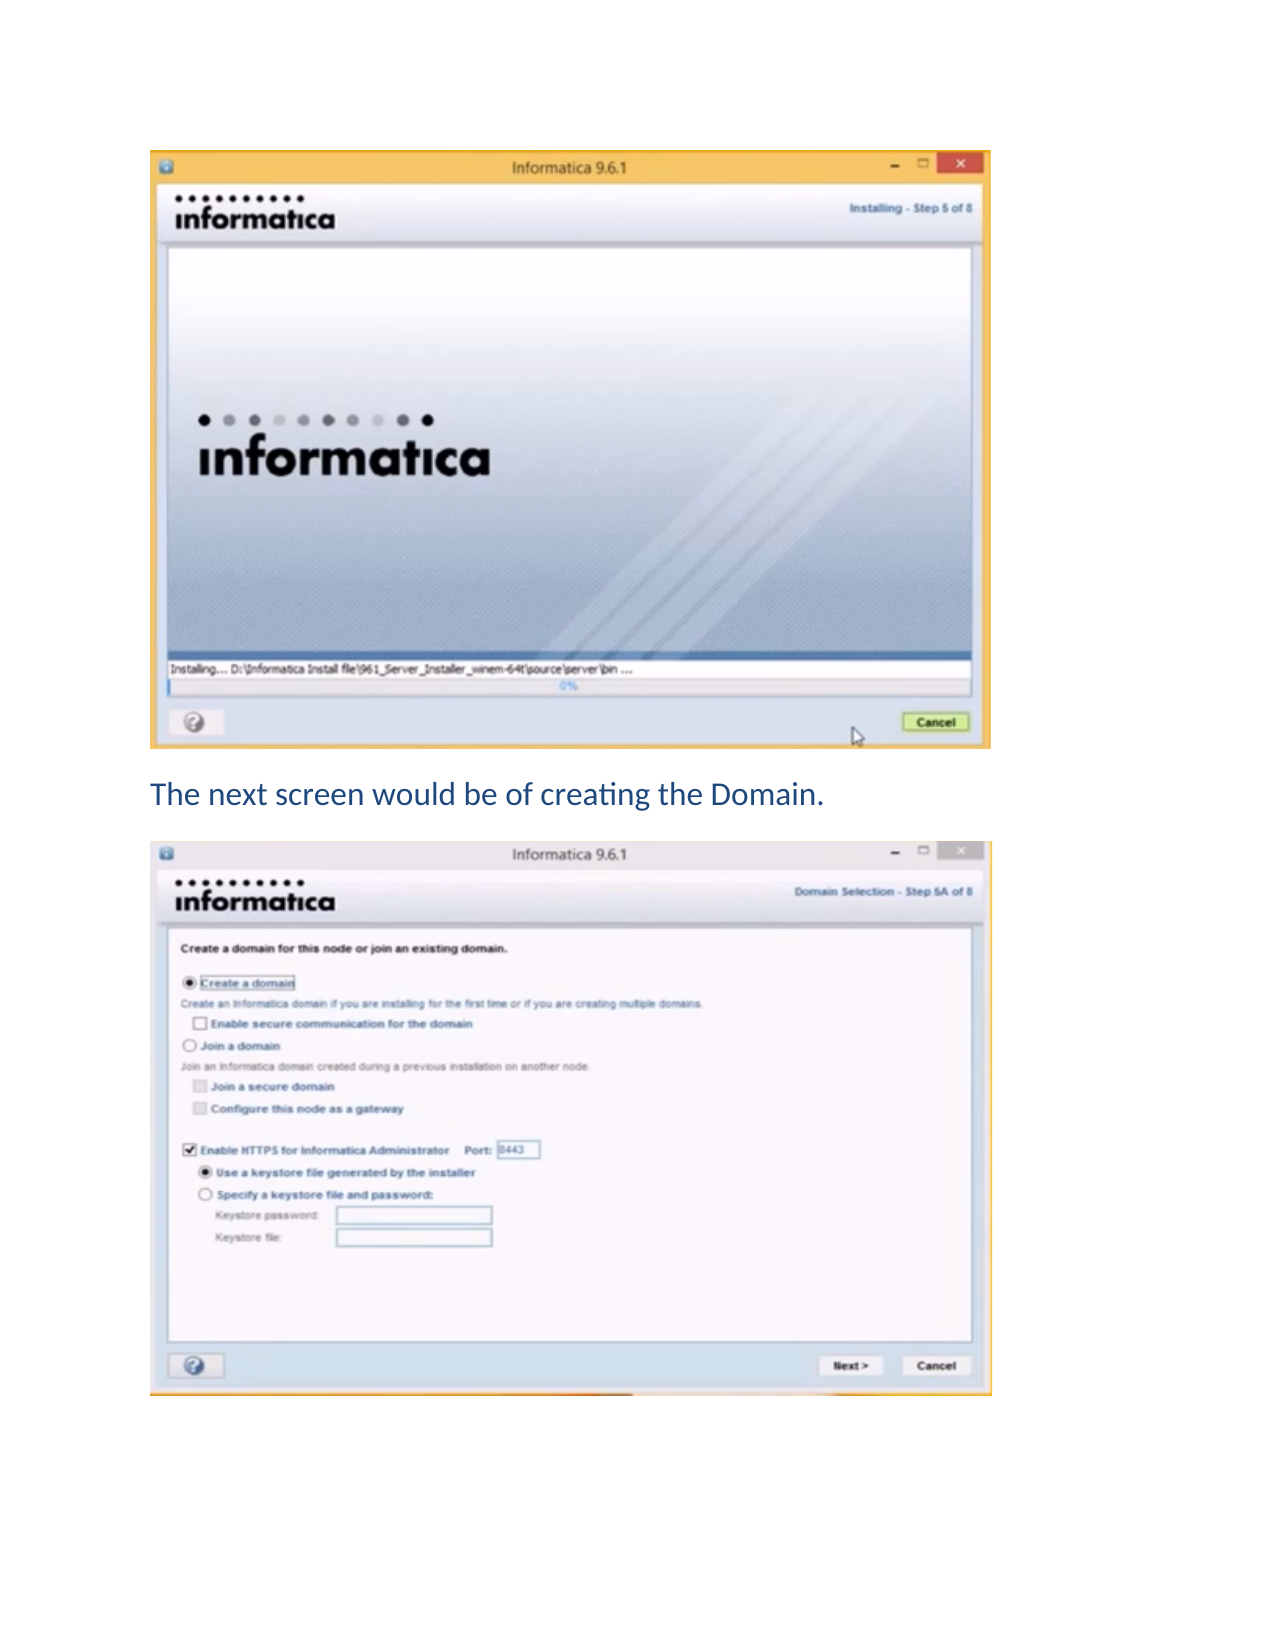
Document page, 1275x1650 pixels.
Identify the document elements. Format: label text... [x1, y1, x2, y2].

picture [150, 841, 993, 1396]
picture [150, 150, 991, 749]
text The next screen would be of creating the Domain. [150, 773, 1125, 814]
